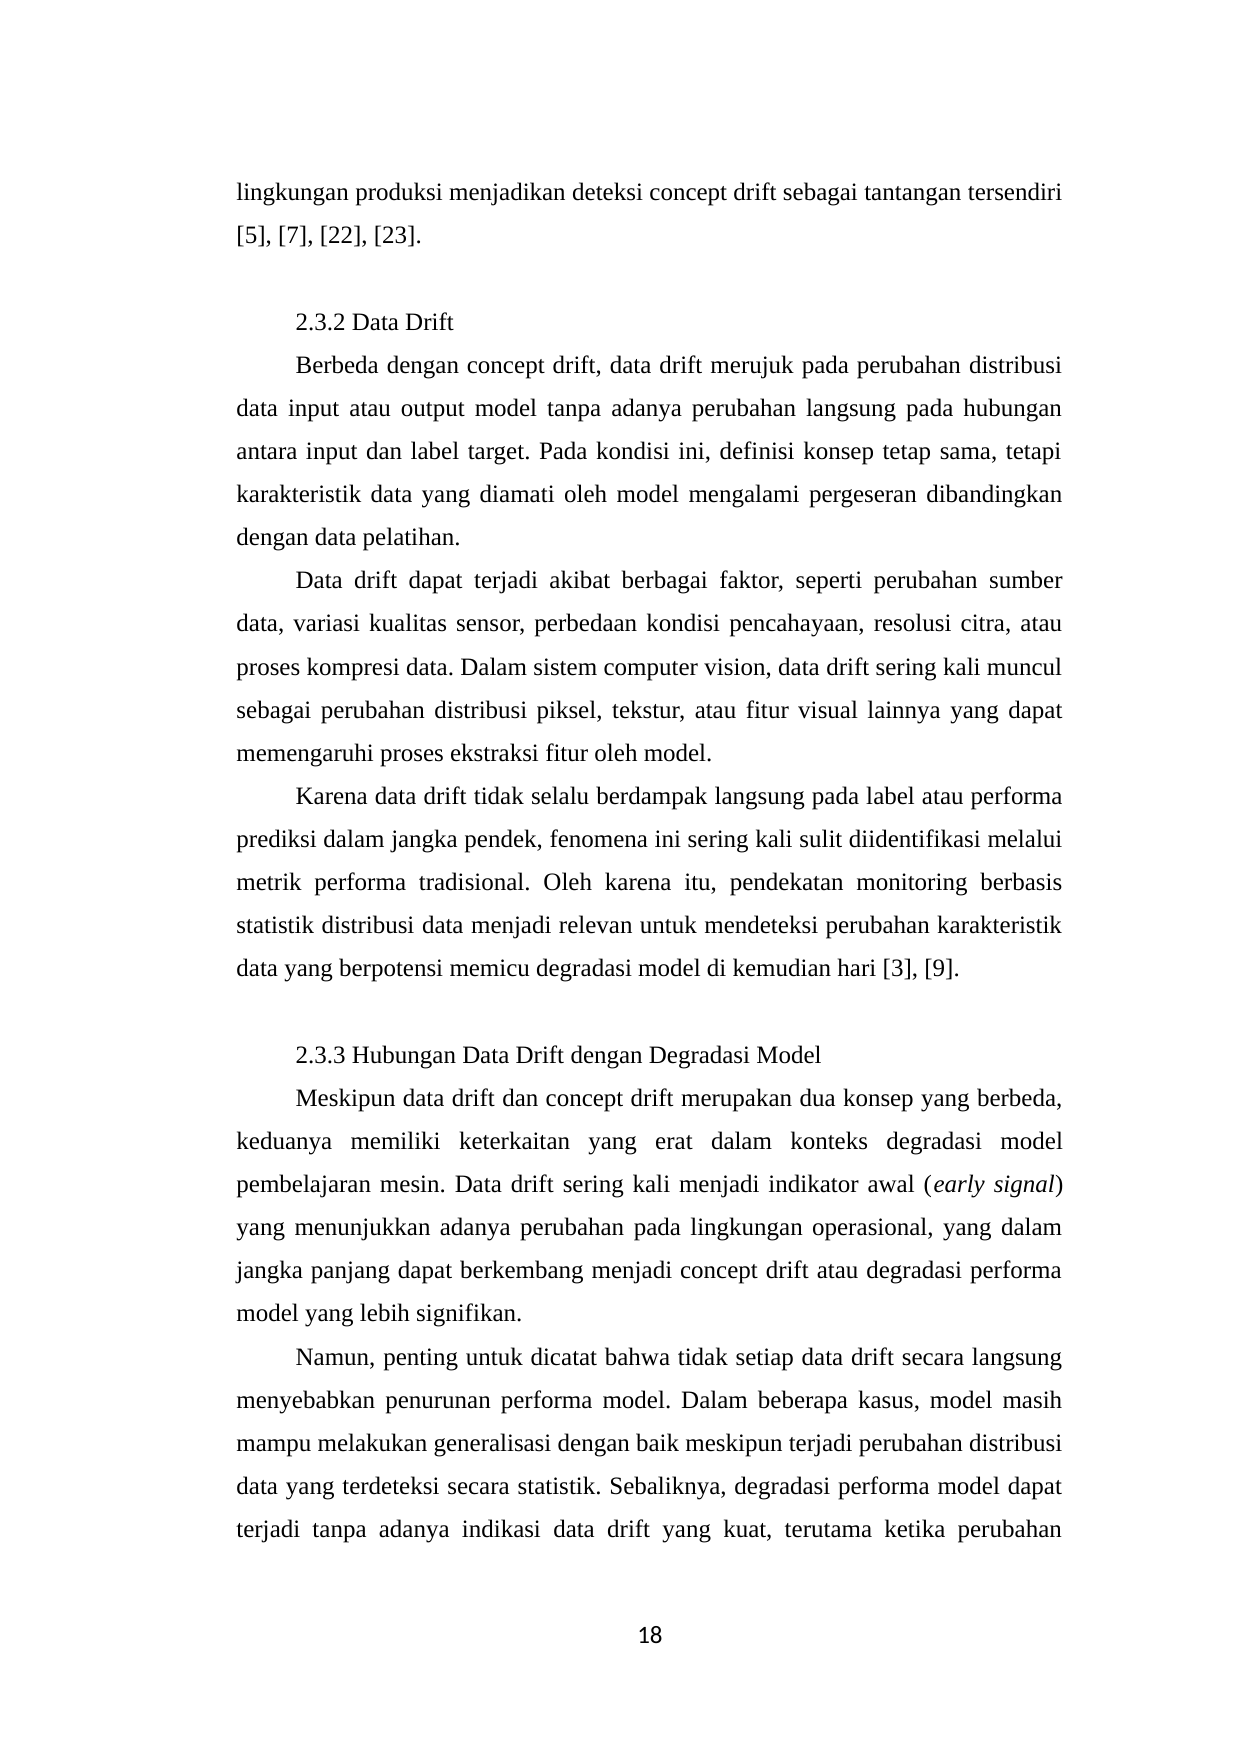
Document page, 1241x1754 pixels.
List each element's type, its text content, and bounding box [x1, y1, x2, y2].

text Meskipun data drift dan concept drift merupakan dua konsep yang berbeda, keduanya memiliki keterkaitan yang erat dalam konteks degradasi model pembelajaran mesin. Data drift sering kali menjadi indikator awal (early signal) yang menunjukkan adanya perubahan pada lingkungan operasional, yang dalam jangka panjang dapat berkembang menjadi concept drift atau degradasi performa model yang lebih signifikan. [236, 1083, 1063, 1327]
text Berbeda dengan concept drift, data drift merujuk pada perubahan distribusi data input atau output model tanpa adanya perubahan langsung pada hubungan antara input dan label target. Pada kondisi ini, definisi konsep tetap sama, tetapi karakteristik data yang diamati oleh model mengalami pergeseran dibandingkan dengan data pelatihan. [236, 350, 1063, 551]
text 2.3.2 Data Drift [236, 307, 1063, 335]
text Data drift dapat terjadi akibat berbagai faktor, seperti perubahan sumber data, variasi kualitas sensor, perbedaan kondisi pencahayaan, resolusi citra, atau proses kompresi data. Dalam sistem computer vision, data drift sering kali muncul sebagai perubahan distribusi piksel, tekstur, atau fitur visual lainnya yang dapat memengaruhi proses ekstraksi fitur oleh model. [236, 565, 1063, 767]
text Karena data drift tidak selalu berdampak langsung pada label atau performa prediksi dalam jangka pendek, fenomena ini sering kali sulit diidentifikasi melalui metrik performa tradisional. Oleh karena itu, pendekatan monitoring berbasis statistik distribusi data menjadi relevan untuk mendeteksi perubahan karakteristik data yang berpotensi memicu degradasi model di kemudian hari [3], [9]⁠. [236, 781, 1063, 982]
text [236, 177, 1063, 249]
text 2.3.3 Hubungan Data Drift dengan Degradasi Model [236, 1040, 1063, 1068]
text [236, 1342, 1063, 1543]
